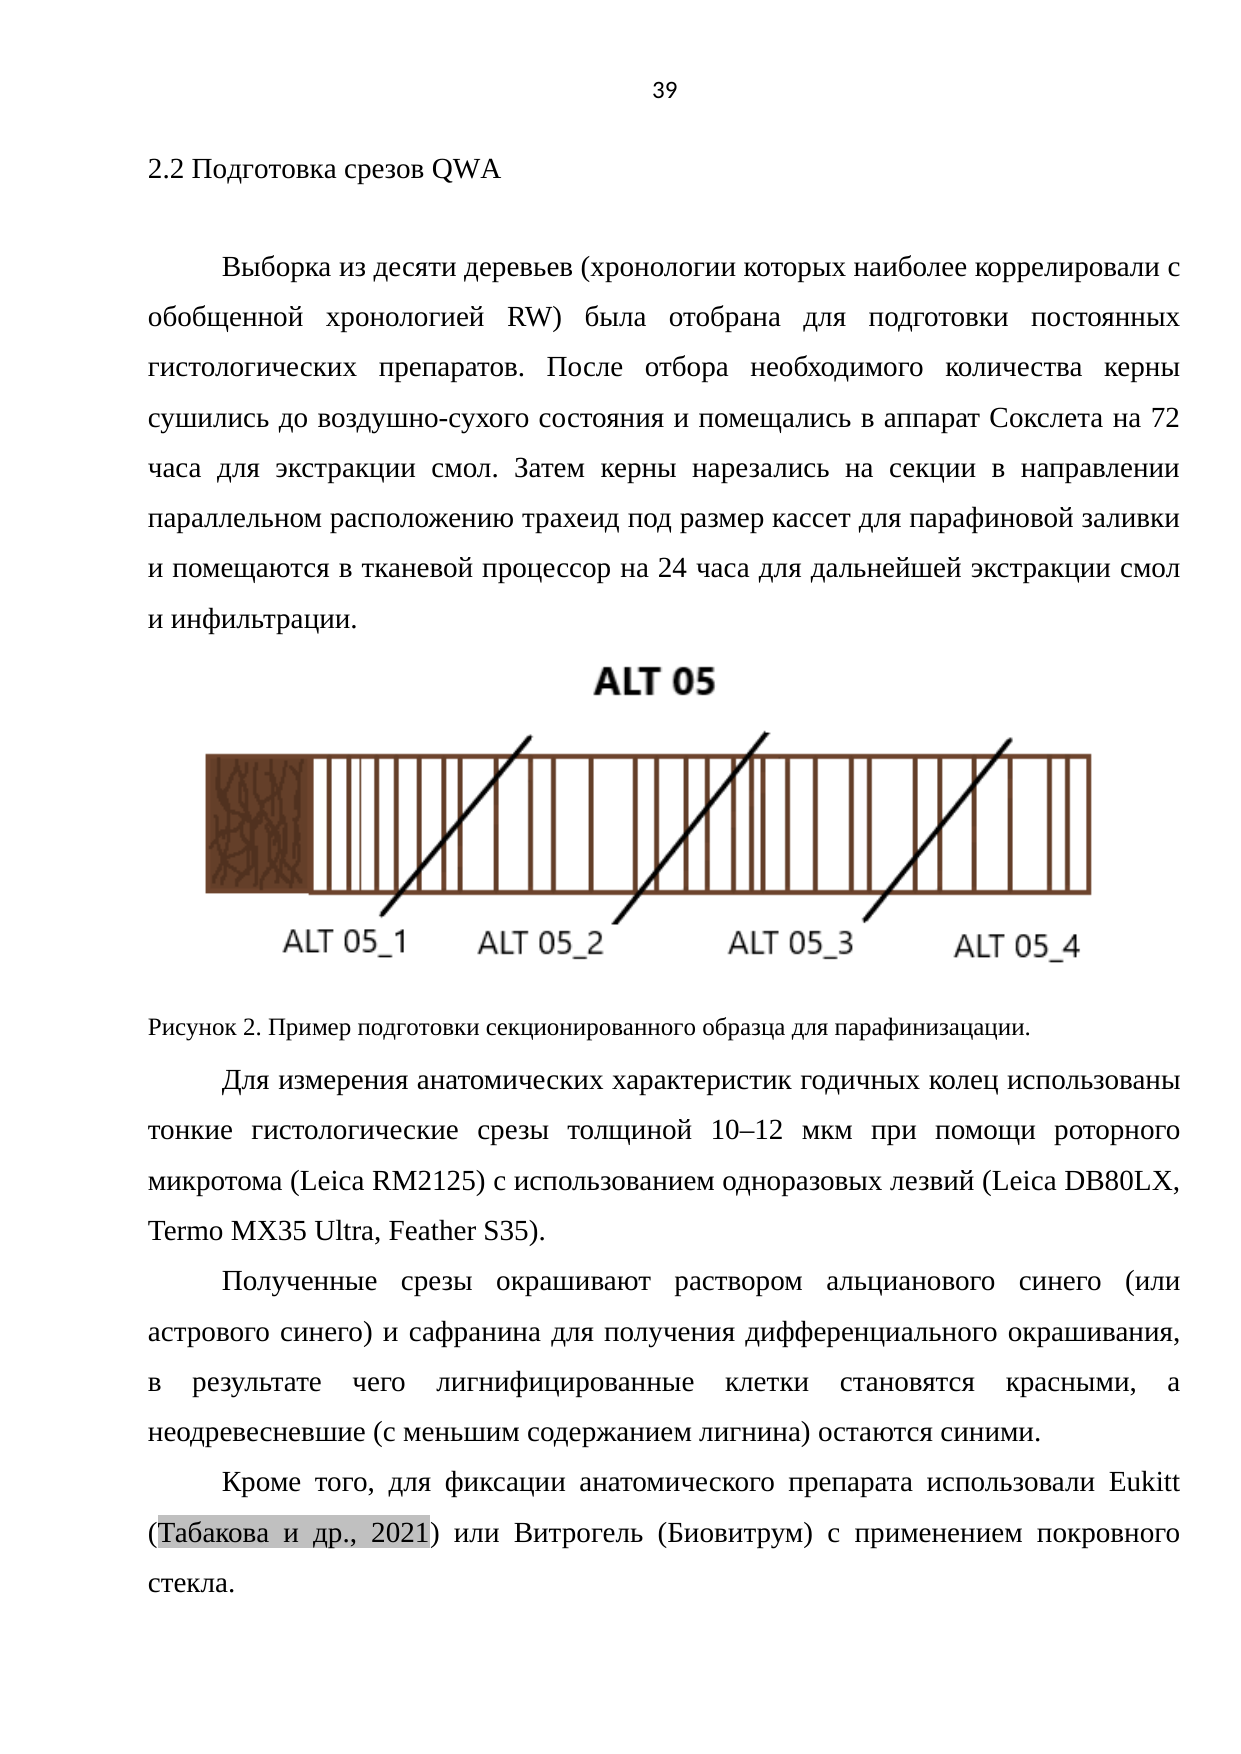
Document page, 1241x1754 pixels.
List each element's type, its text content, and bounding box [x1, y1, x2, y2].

text Для измерения анатомических характеристик годичных колец использованы тонкие гистологические срезы толщиной 10–12 мкм при помощи роторного микротома (Leica RM2125) с использованием одноразовых лезвий (Leica DB80LX, Termo MX35 Ultra, Feather S35). [148, 1062, 1181, 1247]
text Полученные срезы окрашивают раствором альцианового синего (или астрового синего) и сафранина для получения дифференциального окрашивания, в результате чего лигнифицированные клетки становятся красными, а неодревесневшие (с меньшим содержанием лигнина) остаются синими. [148, 1263, 1181, 1448]
picture [147, 651, 1157, 992]
text Рисунок 2. Пример подготовки секционированного образца для парафинизацации. [148, 1012, 1181, 1041]
subtitle 2.2 Подготовка срезов QWA [148, 152, 1181, 185]
text Кроме того, для фиксации анатомического препарата использовали Eukitt (Табакова и др., 2021) или Витрогель (Биовитрум) с применением покровного стекла. [148, 1464, 1181, 1599]
text Выборка из десяти деревьев (хронологии которых наиболее коррелировали с обобщенной хронологией RW) была отобрана для подготовки постоянных гистологических препаратов. После отбора необходимого количества керны сушились до воздушно-сухого состояния и помещались в аппарат Сокслета на 72 часа для экстракции смол. Затем керны нарезались на секции в направлении параллельном расположению трахеид под размер кассет для парафиновой заливки и помещаются в тканевой процессор на 24 часа для дальнейшей экстракции смол и инфильтрации. [148, 249, 1181, 634]
